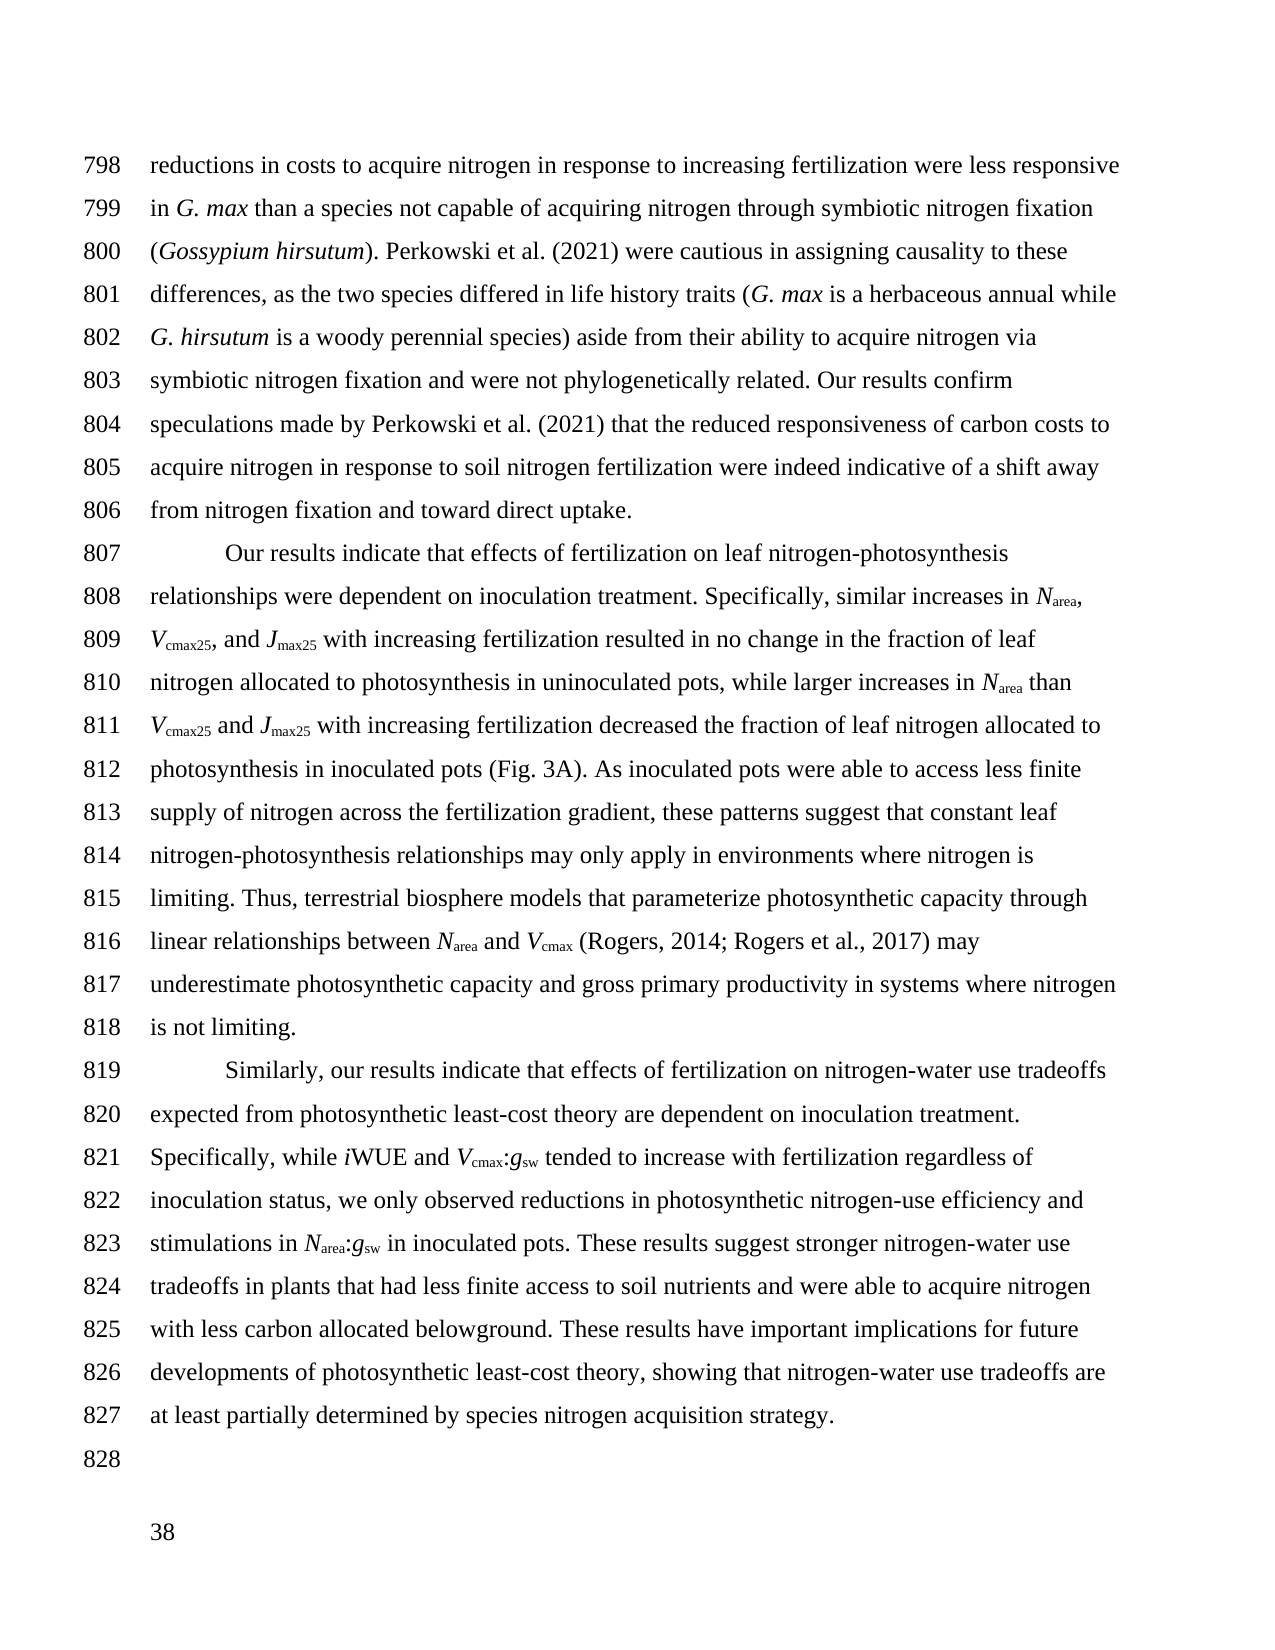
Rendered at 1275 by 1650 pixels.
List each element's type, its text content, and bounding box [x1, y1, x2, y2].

text Similarly, our results indicate that effects of fertilization on nitrogen-water use tradeoffs expected from photosynthetic least-cost theory are dependent on inoculation treatment. Specifically, while iWUE and Vcmax:gsw tended to increase with fertilization regardless of inoculation status, we only observed reductions in photosynthetic nitrogen-use efficiency and stimulations in Narea:gsw in inoculated pots. These results suggest stronger nitrogen-water use tradeoffs in plants that had less finite access to soil nutrients and were able to acquire nitrogen with less carbon allocated belowground. These results have important implications for future developments of photosynthetic least-cost theory, showing that nitrogen-water use tradeoffs are at least partially determined by species nitrogen acquisition strategy. [150, 1056, 1125, 1429]
text Our results indicate that effects of fertilization on leaf nitrogen-photosynthesis relationships were dependent on inoculation treatment. Specifically, similar increases in Narea, Vcmax25, and Jmax25 with increasing fertilization resulted in no change in the fraction of leaf nitrogen allocated to photosynthesis in uninoculated pots, while larger increases in Narea than Vcmax25 and Jmax25 with increasing fertilization decreased the fraction of leaf nitrogen allocated to photosynthesis in inoculated pots (Fig. 3A). As inoculated pots were able to access less finite supply of nitrogen across the fertilization gradient, these patterns suggest that constant leaf nitrogen-photosynthesis relationships may only apply in environments where nitrogen is limiting. Thus, terrestrial biosphere models that parameterize photosynthetic capacity through linear relationships between Narea and Vcmax (Rogers, 2014; Rogers et al., 2017) may underestimate photosynthetic capacity and gross primary productivity in systems where nitrogen is not limiting. [150, 538, 1125, 1041]
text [150, 150, 1125, 524]
